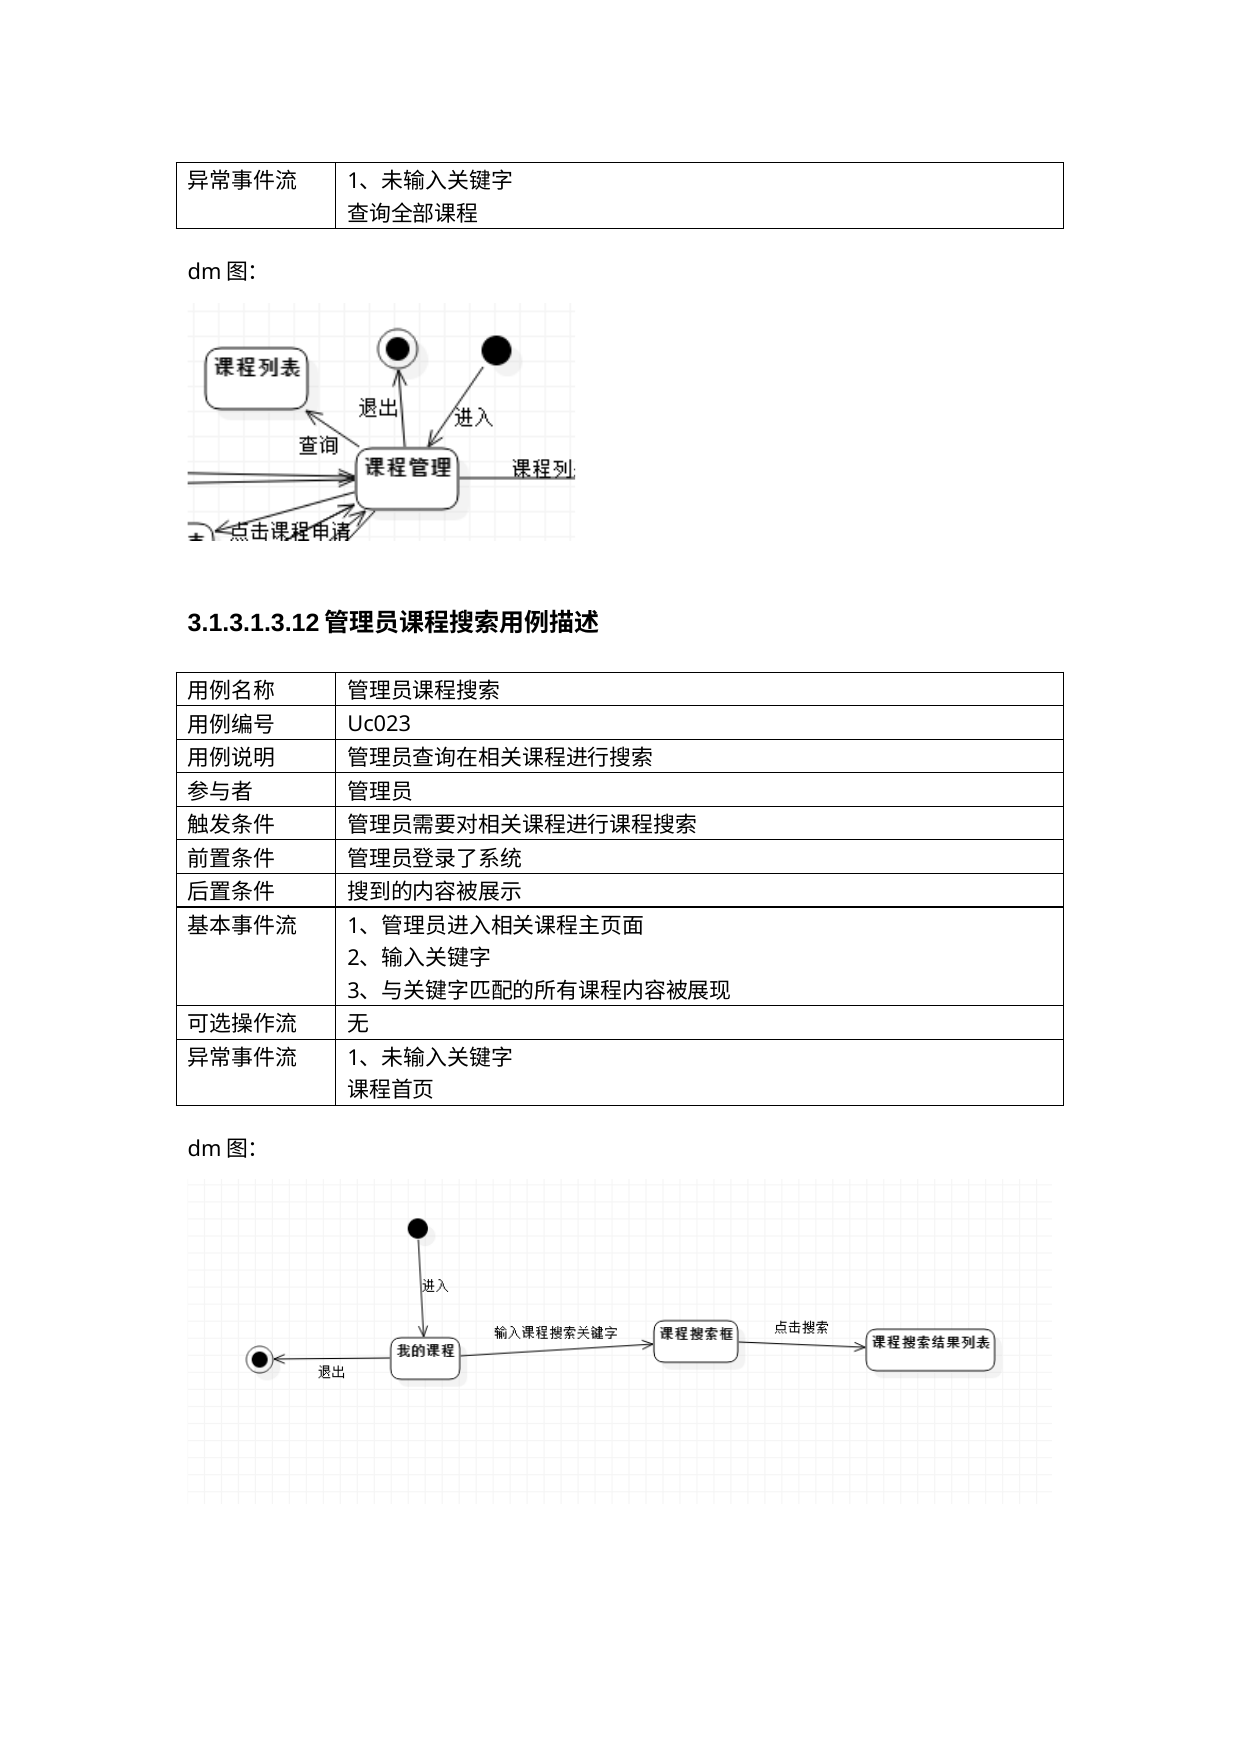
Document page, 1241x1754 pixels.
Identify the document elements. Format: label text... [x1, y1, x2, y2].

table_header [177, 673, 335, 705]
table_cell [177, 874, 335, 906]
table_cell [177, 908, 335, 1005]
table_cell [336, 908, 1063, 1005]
subtitle dm图： [187, 1131, 1053, 1163]
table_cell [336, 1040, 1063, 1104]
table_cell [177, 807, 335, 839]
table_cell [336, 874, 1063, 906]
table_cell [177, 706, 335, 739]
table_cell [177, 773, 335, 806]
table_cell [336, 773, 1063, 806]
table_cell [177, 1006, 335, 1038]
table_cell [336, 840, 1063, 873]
picture [187, 303, 575, 541]
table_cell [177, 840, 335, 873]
subtitle dm图： [187, 254, 1053, 287]
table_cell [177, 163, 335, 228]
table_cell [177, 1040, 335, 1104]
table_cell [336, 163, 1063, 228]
picture [187, 1179, 1052, 1504]
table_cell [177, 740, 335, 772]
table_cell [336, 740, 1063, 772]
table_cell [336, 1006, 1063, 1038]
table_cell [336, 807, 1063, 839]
subtitle 3.1.3.1.3.12管理员课程搜索用例描述 [187, 588, 1053, 653]
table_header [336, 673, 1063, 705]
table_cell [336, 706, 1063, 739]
